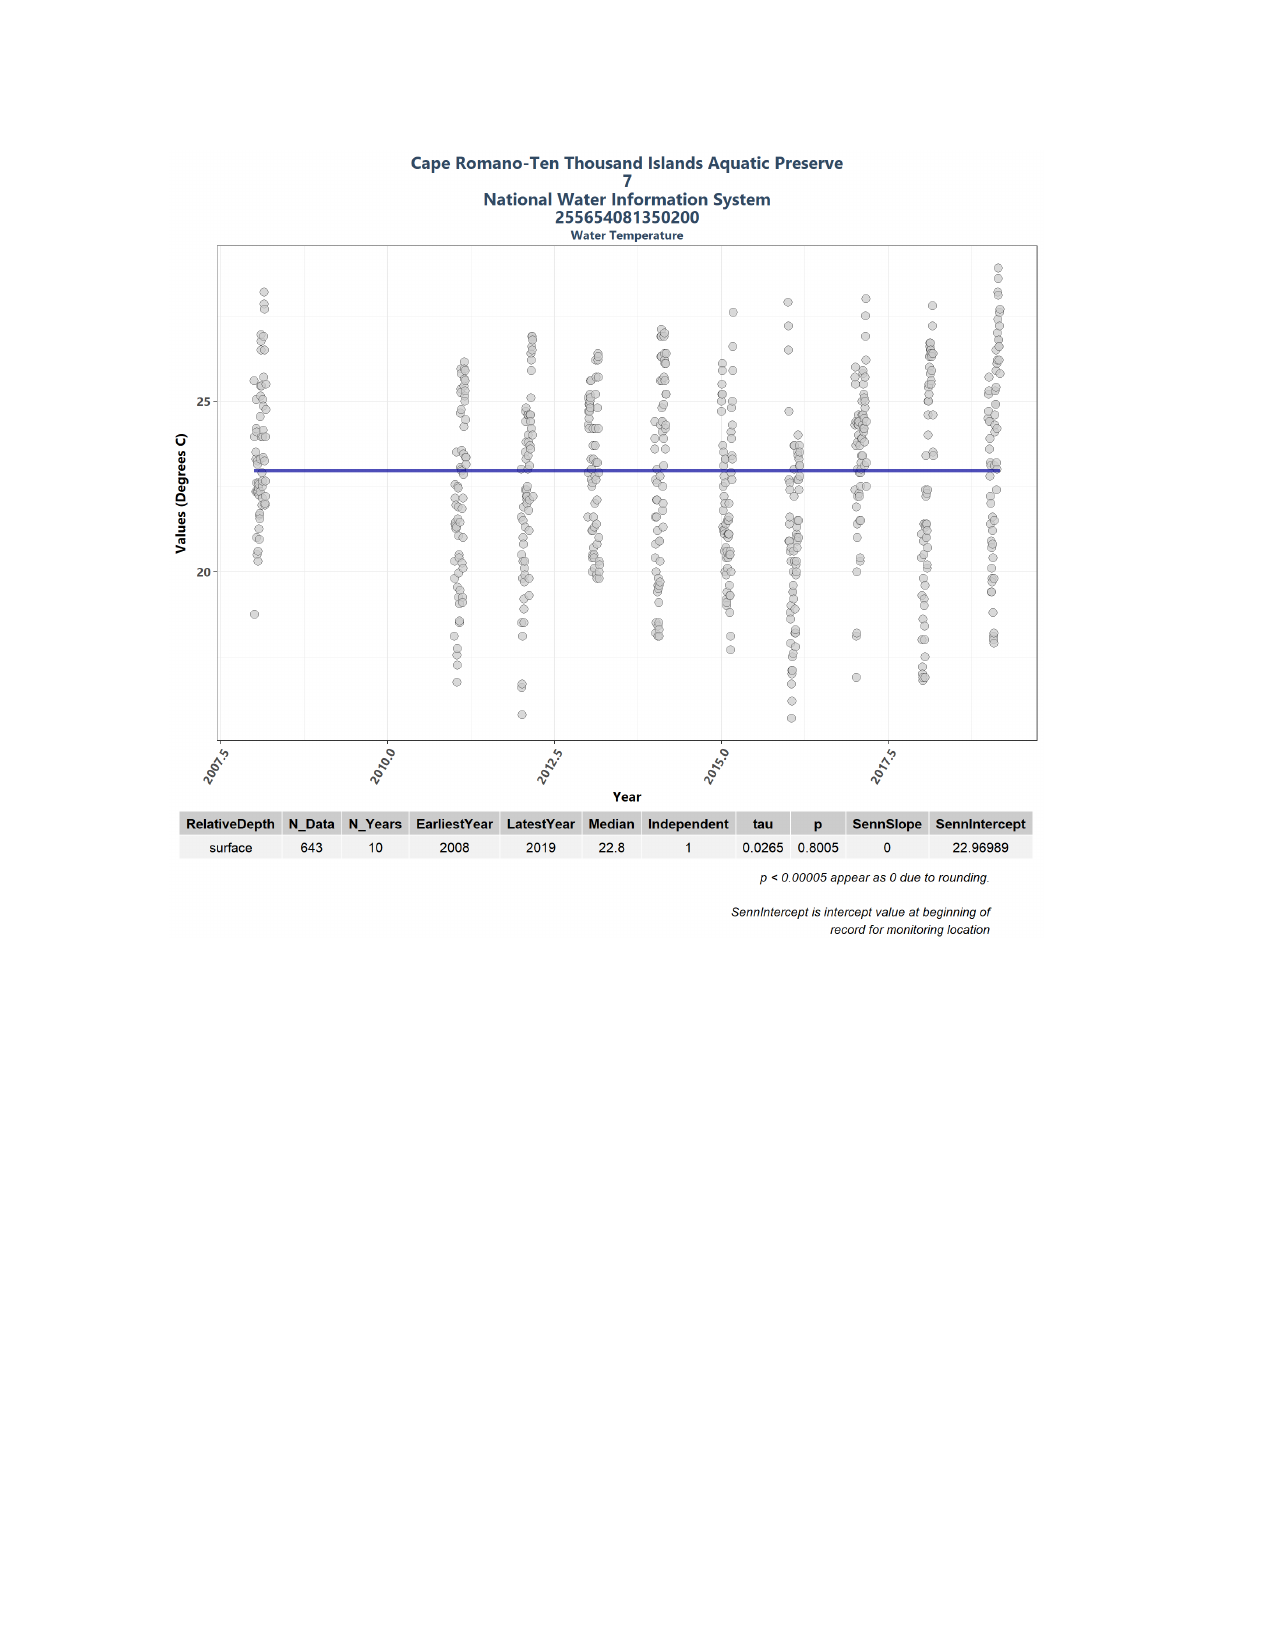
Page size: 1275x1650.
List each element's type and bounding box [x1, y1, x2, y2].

picture [168, 150, 1044, 938]
